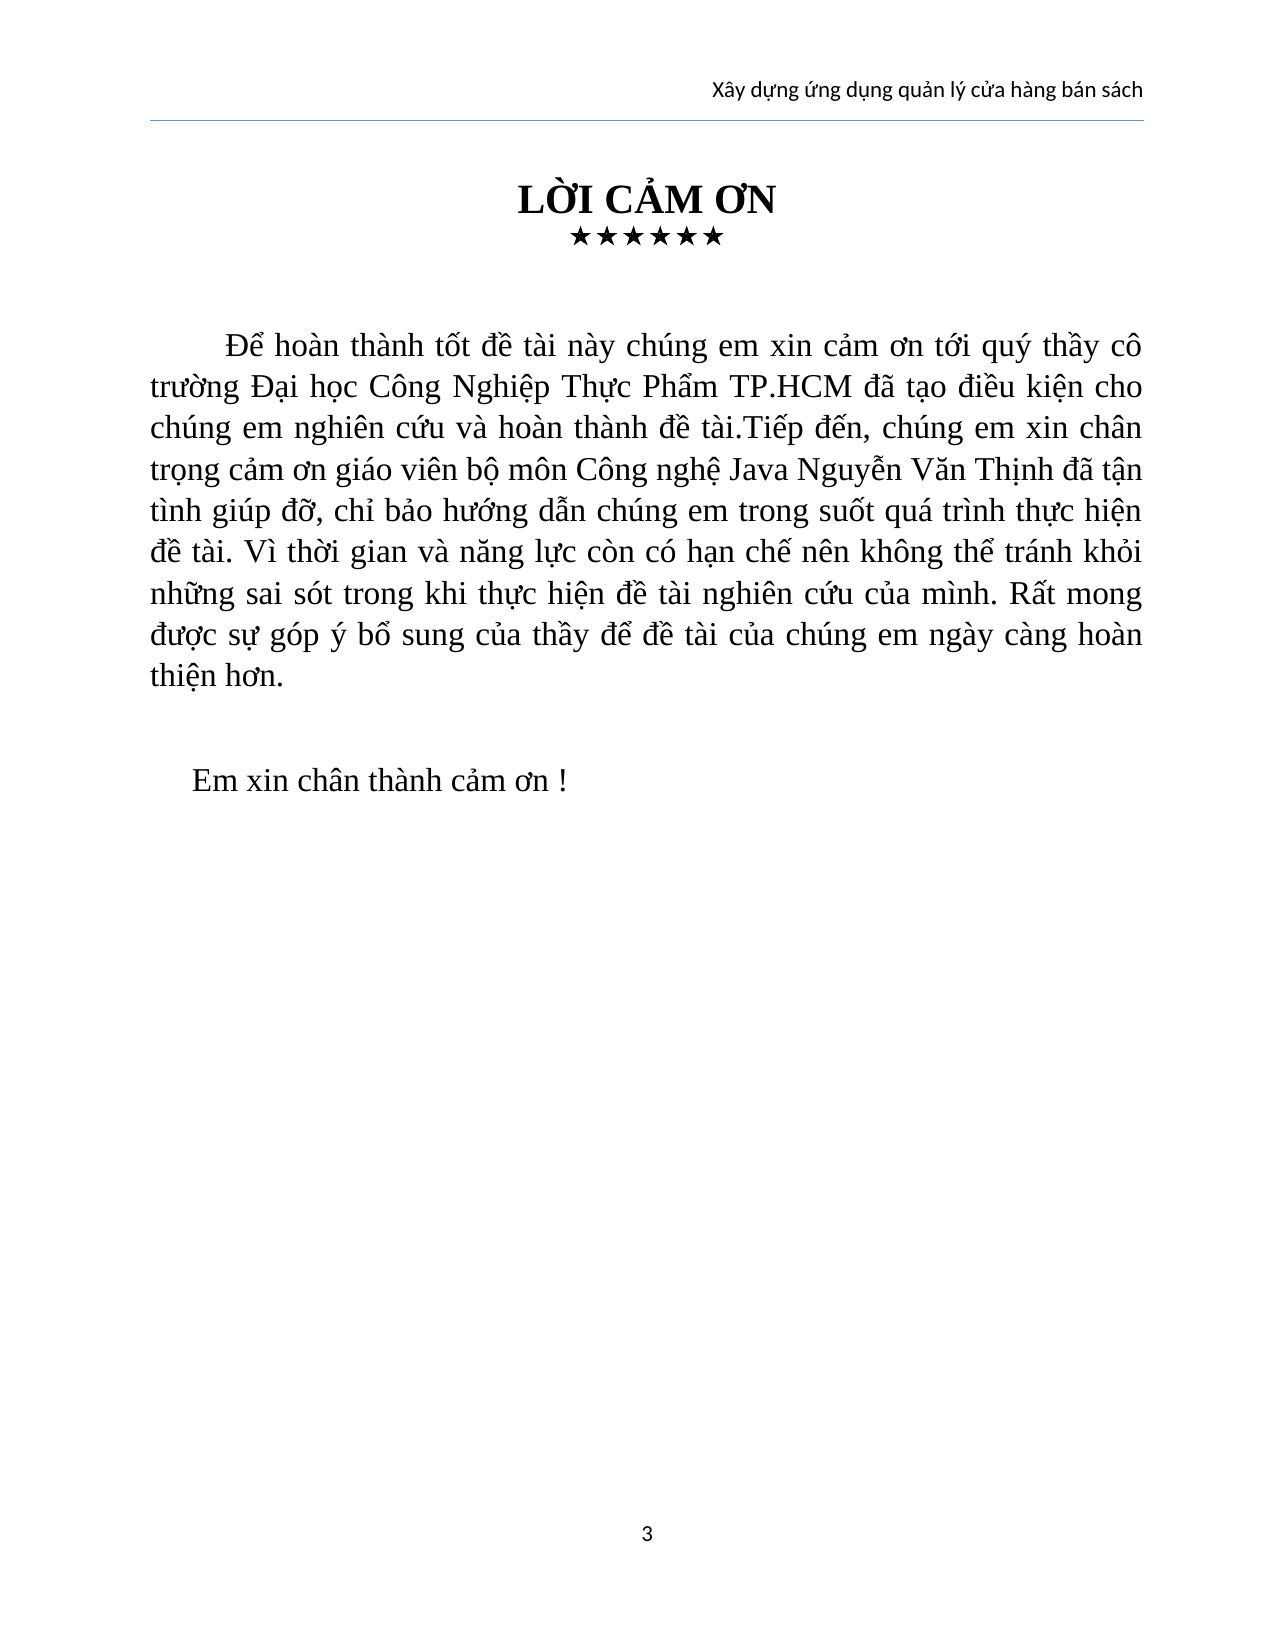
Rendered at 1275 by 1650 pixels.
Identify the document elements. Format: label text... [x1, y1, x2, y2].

subtitle LỜI CẢM ƠN [150, 175, 1144, 223]
text Để hoàn thành tốt đề tài này chúng em xin cảm ơn tới quý thầy cô trường Đại học Công Nghiệp Thực Phẩm TP.HCM đã tạo điều kiện cho chúng em nghiên cứu và hoàn thành đề tài.Tiếp đến, chúng em xin chân trọng cảm ơn giáo viên bộ môn Công nghệ Java Nguyễn Văn Thịnh đã tận tình giúp đỡ, chỉ bảo hướng dẫn chúng em trong suốt quá trình thực hiện đề tài. Vì thời gian và năng lực còn có hạn chế nên không thể tránh khỏi những sai sót trong khi thực hiện đề tài nghiên cứu của mình. Rất mong được sự góp ý bổ sung của thầy để đề tài của chúng em ngày càng hoàn thiện hơn. [150, 325, 1144, 694]
text Em xin chân thành cảm ơn ! [150, 761, 1144, 799]
